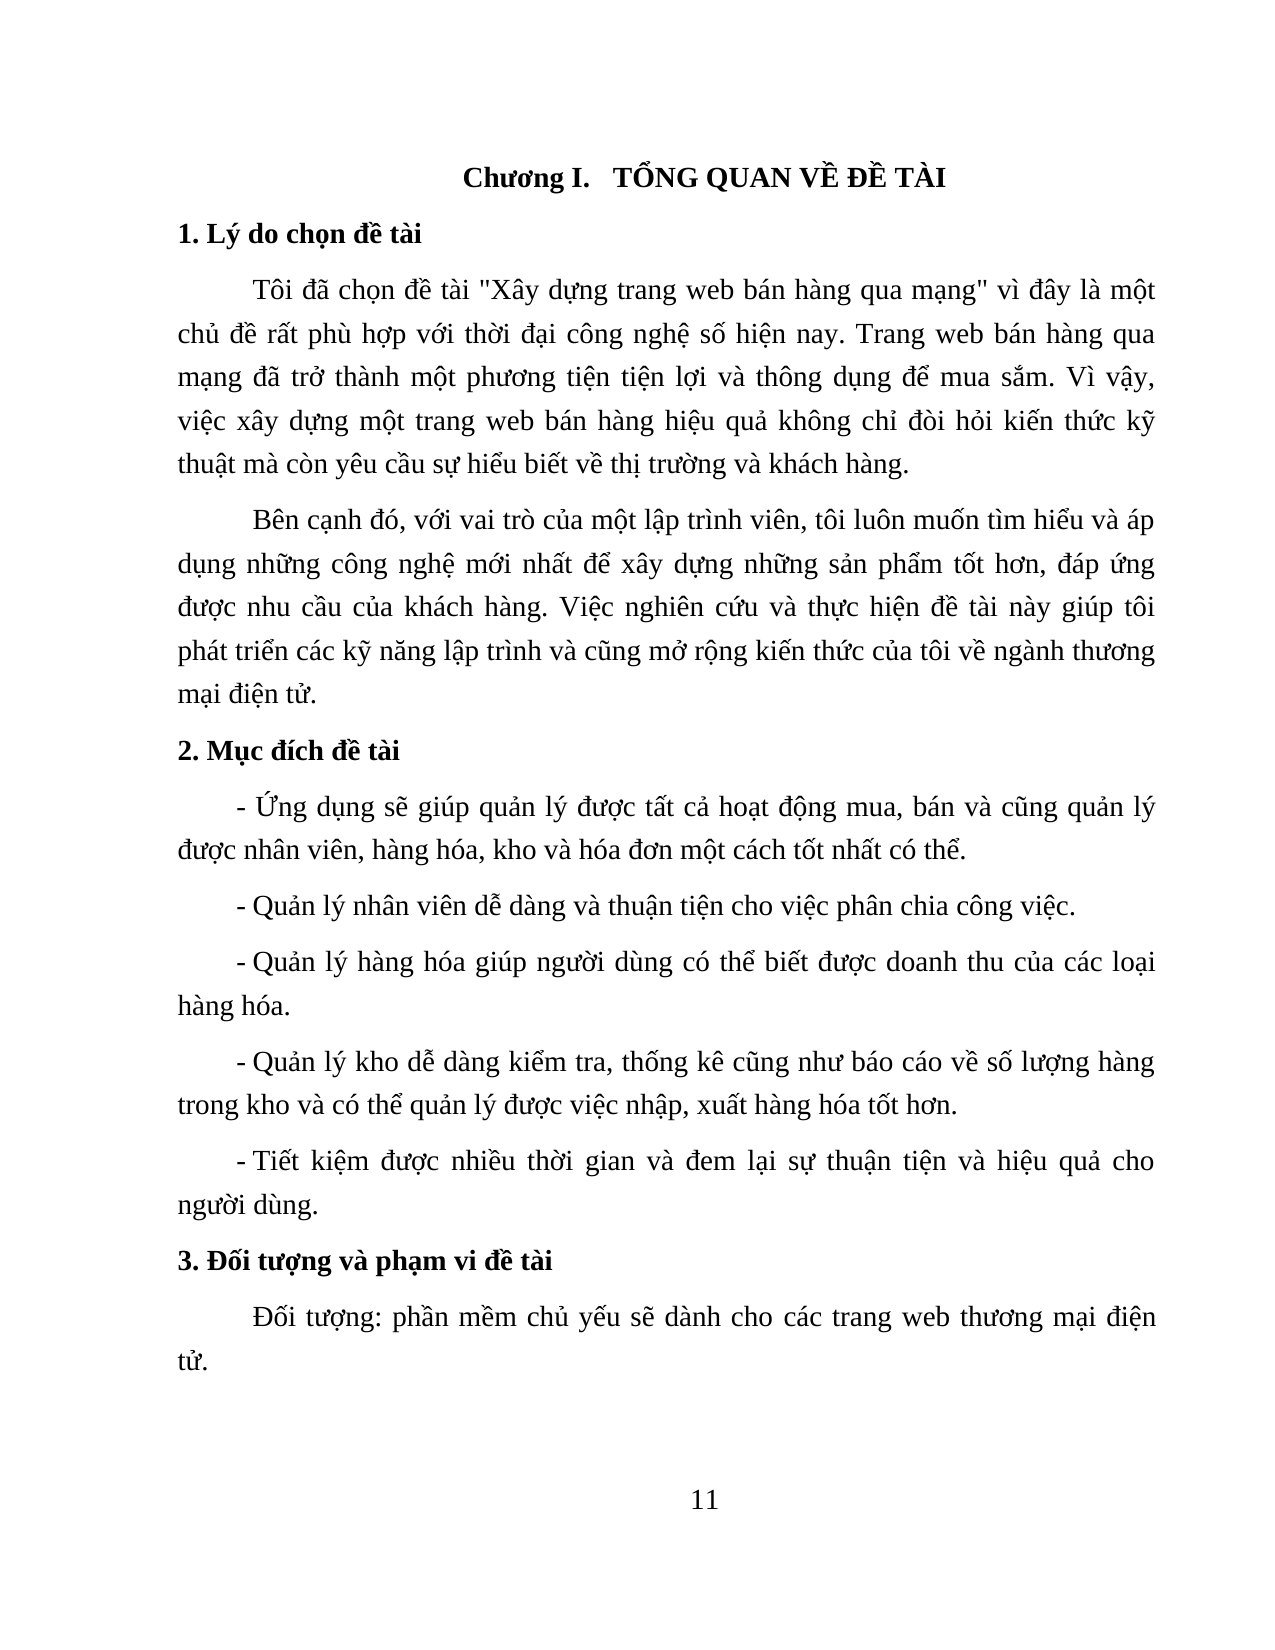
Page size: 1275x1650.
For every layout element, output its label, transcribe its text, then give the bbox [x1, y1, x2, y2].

text - Ứng dụng sẽ giúp quản lý được tất cả hoạt động mua, bán và cũng quản lý được nhân viên, hàng hóa, kho và hóa đơn một cách tốt nhất có thể. [177, 789, 1157, 866]
text - Quản lý kho dễ dàng kiểm tra, thống kê cũng như báo cáo về số lượng hàng trong kho và có thể quản lý được việc nhập, xuất hàng hóa tốt hơn. [177, 1044, 1157, 1121]
text - Quản lý nhân viên dễ dàng và thuận tiện cho việc phân chia công việc. [177, 888, 1157, 922]
text - Quản lý hàng hóa giúp người dùng có thể biết được doanh thu của các loại hàng hóa. [177, 944, 1157, 1021]
text Đối tượng và phạm vi đề tài [177, 1243, 1157, 1277]
text - Tiết kiệm được nhiều thời gian và đem lại sự thuận tiện và hiệu quả cho người dùng. [177, 1143, 1157, 1221]
text Mục đích đề tài [177, 733, 1157, 766]
text TỔNG QUAN VỀ ĐỀ TÀI [252, 160, 1157, 194]
text Tôi đã chọn đề tài "Xây dựng trang web bán hàng qua mạng" vì đây là một chủ đề rất phù hợp với thời đại công nghệ số hiện nay. Trang web bán hàng qua mạng đã trở thành một phương tiện tiện lợi và thông dụng để mua sắm. Vì vậy, việc xây dựng một trang web bán hàng hiệu quả không chỉ đòi hỏi kiến thức kỹ thuật mà còn yêu cầu sự hiểu biết về thị trường và khách hàng. [177, 272, 1157, 480]
text Đối tượng: phần mềm chủ yếu sẽ dành cho các trang web thương mại điện tử. [177, 1299, 1157, 1376]
text Lý do chọn đề tài [177, 216, 1157, 250]
text Bên cạnh đó, với vai trò của một lập trình viên, tôi luôn muốn tìm hiểu và áp dụng những công nghệ mới nhất để xây dựng những sản phẩm tốt hơn, đáp ứng được nhu cầu của khách hàng. Việc nghiên cứu và thực hiện đề tài này giúp tôi phát triển các kỹ năng lập trình và cũng mở rộng kiến thức của tôi về ngành thương mại điện tử. [177, 502, 1157, 710]
